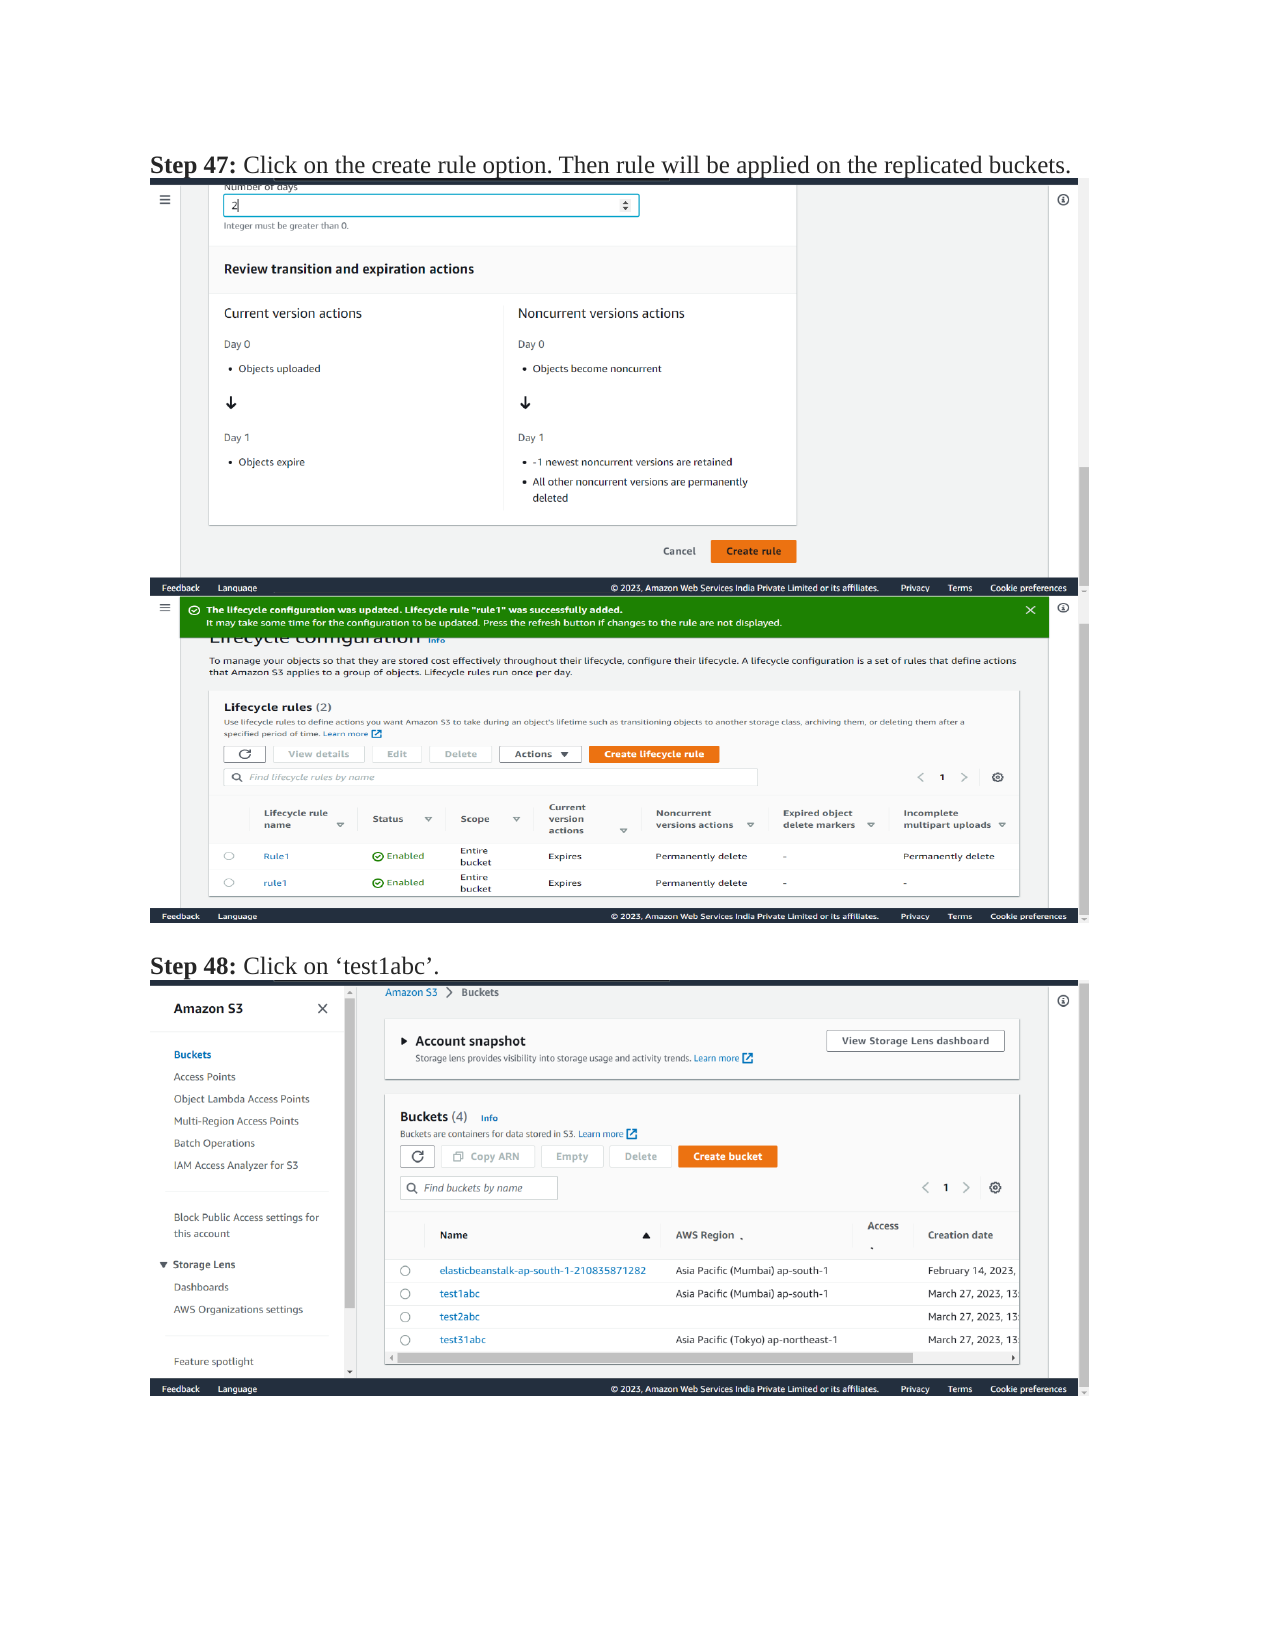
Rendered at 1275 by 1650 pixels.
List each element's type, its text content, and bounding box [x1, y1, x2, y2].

picture [150, 980, 1089, 1396]
text Step 47: Click on the create rule option. Then rule will be applied on the replicated buckets. [150, 150, 1125, 179]
picture [150, 178, 1089, 923]
text Step 48: Click on ‘test1abc’. [150, 951, 1125, 980]
